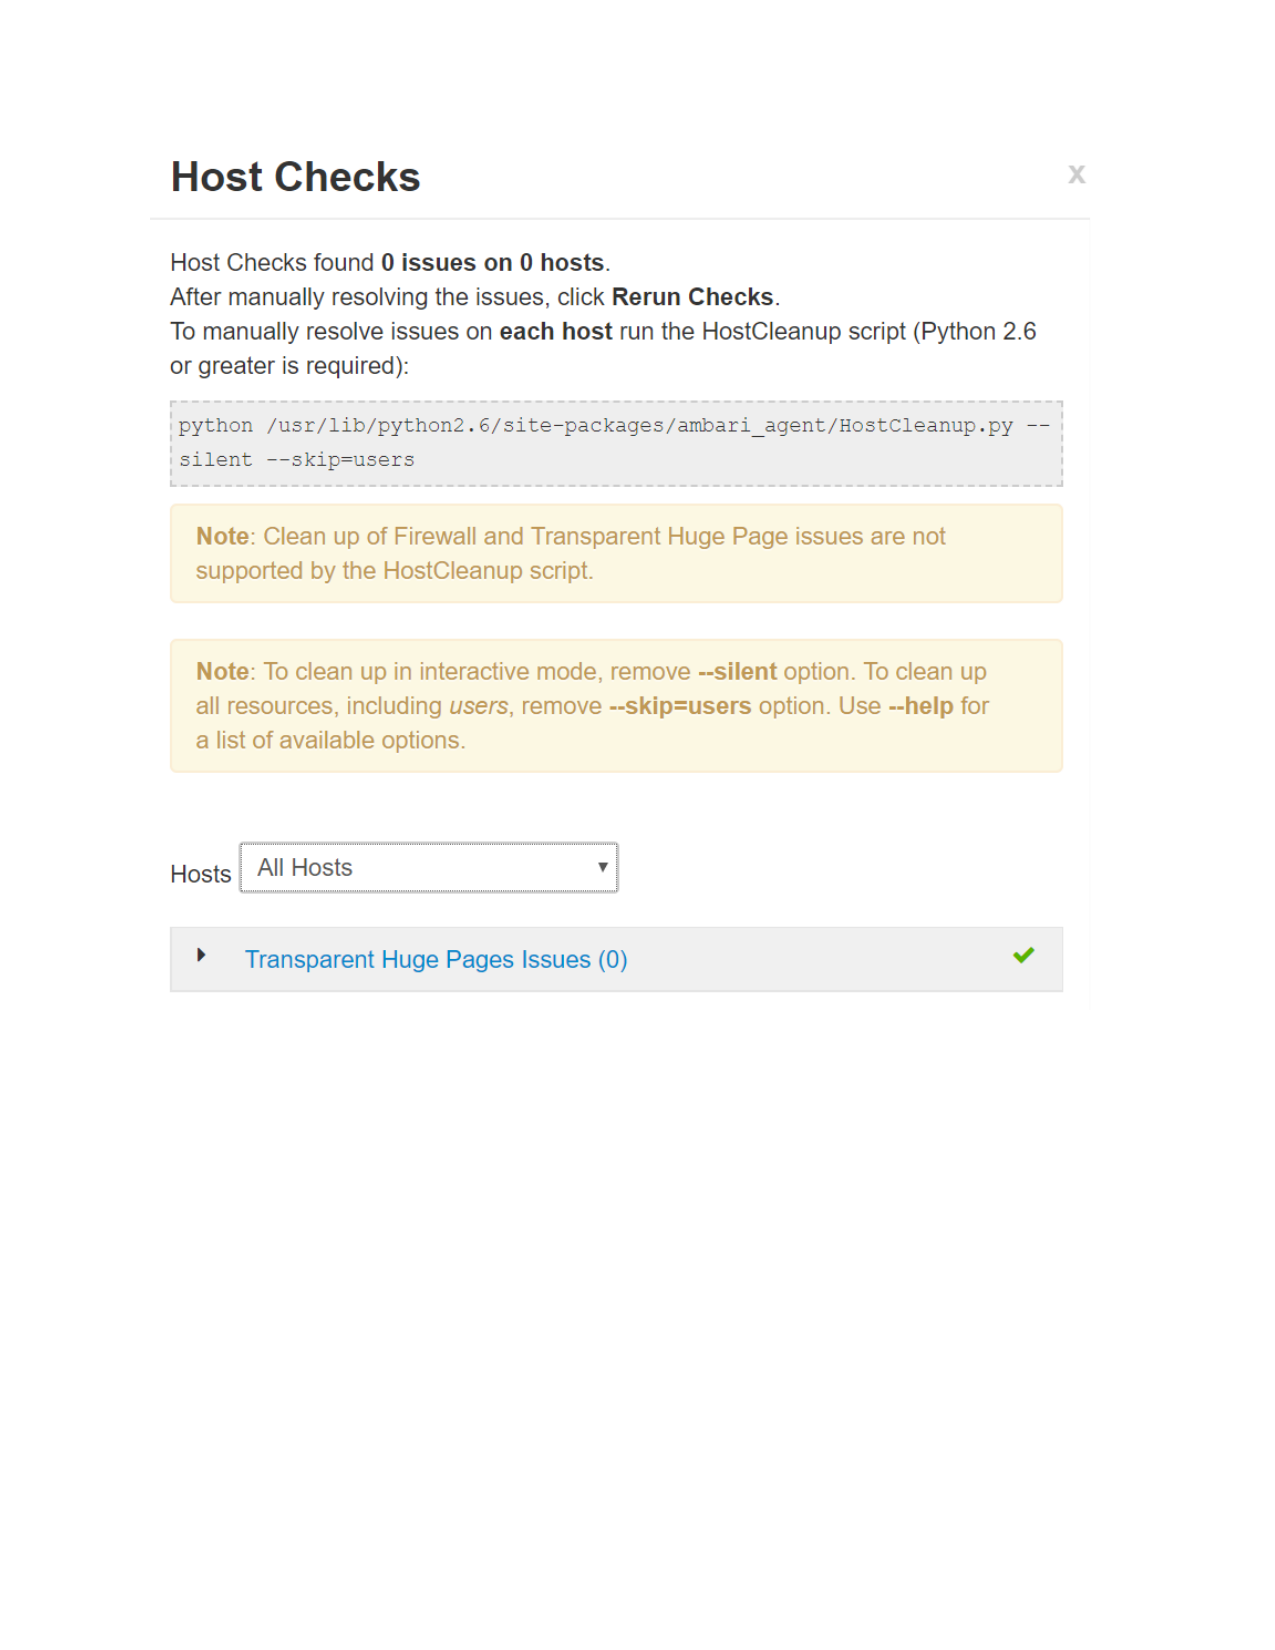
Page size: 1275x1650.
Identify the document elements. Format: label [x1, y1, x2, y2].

picture [150, 150, 1091, 1010]
